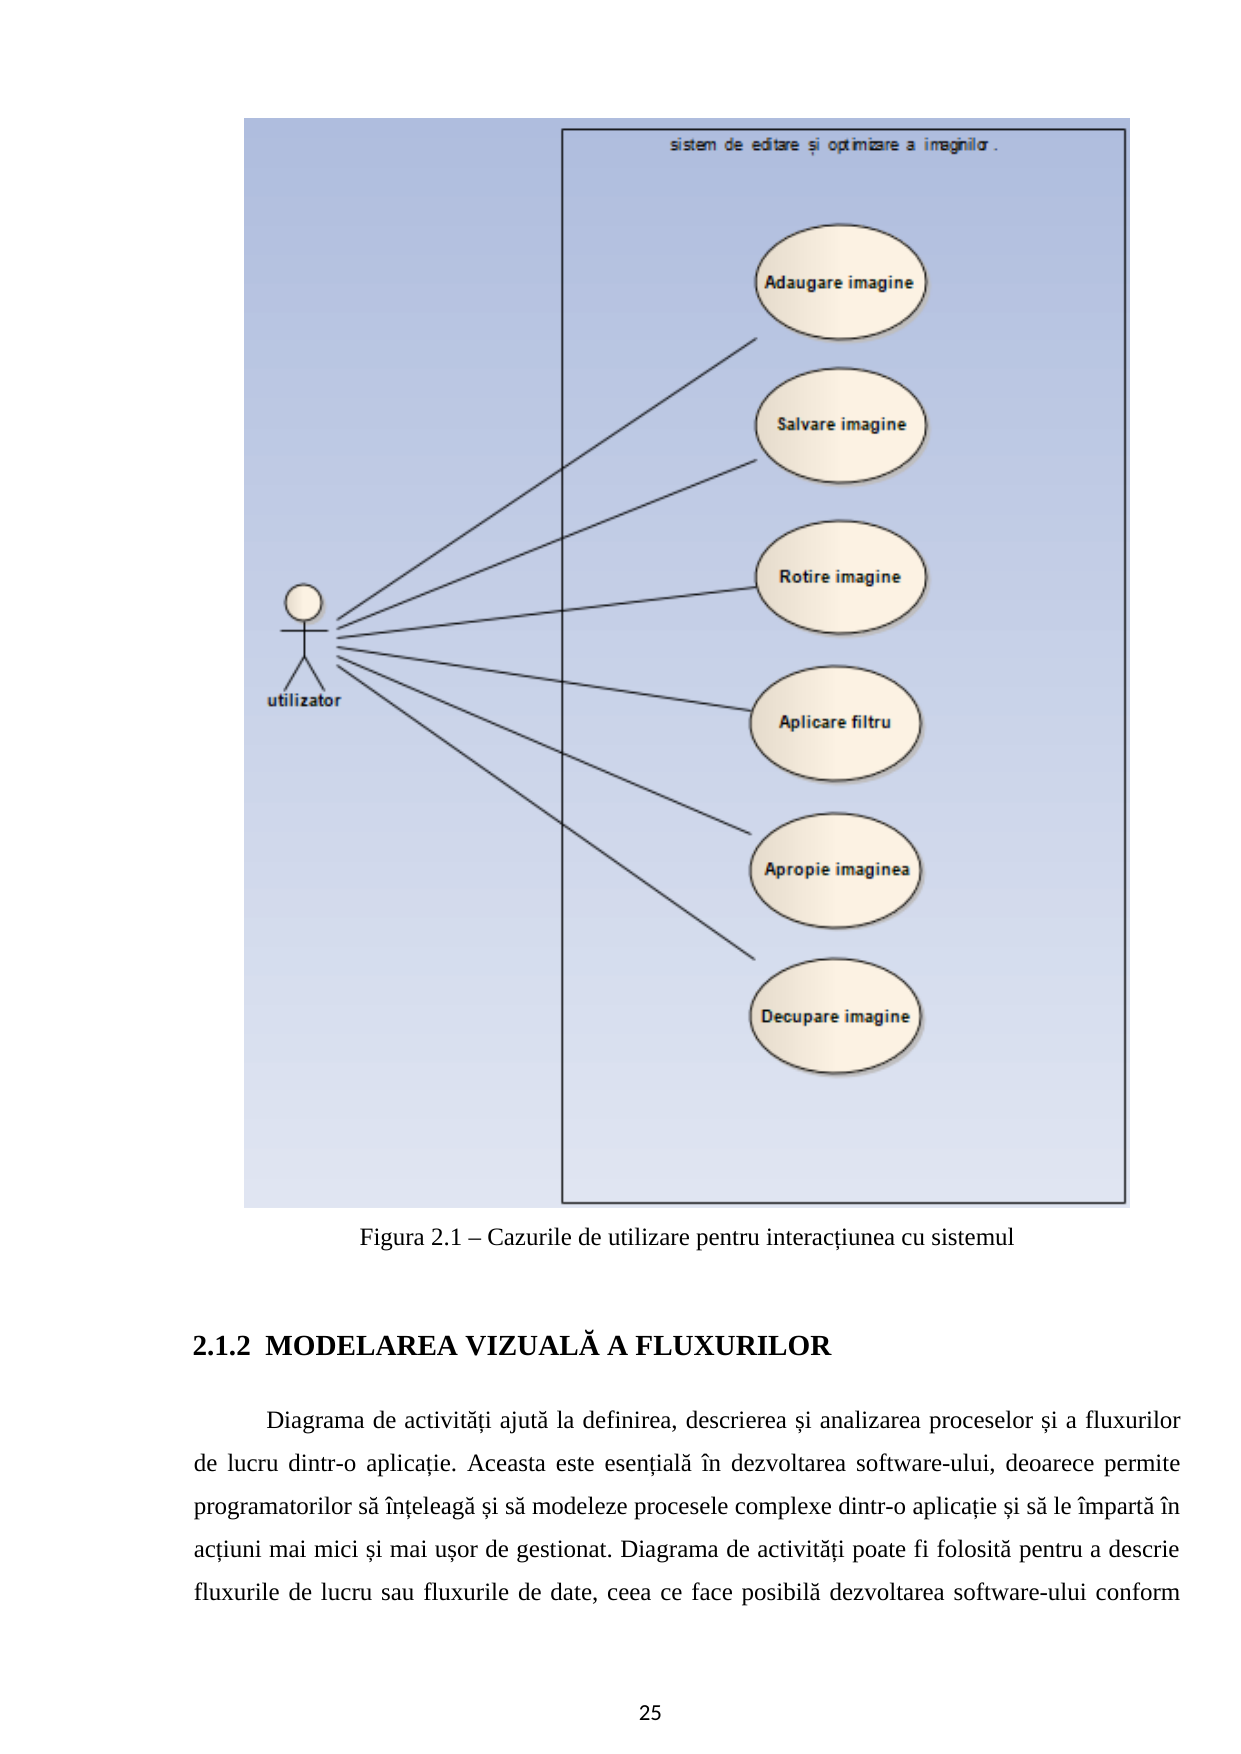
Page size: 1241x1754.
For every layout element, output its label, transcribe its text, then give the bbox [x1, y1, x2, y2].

text Figura 2.1 – Cazurile de utilizare pentru interacțiunea cu sistemul [118, 1222, 1182, 1251]
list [193, 1405, 1182, 1606]
subtitle 2.1.2 MODELAREA VIZUALĂ A FLUXURILOR [118, 1328, 1182, 1361]
picture [244, 118, 1130, 1208]
